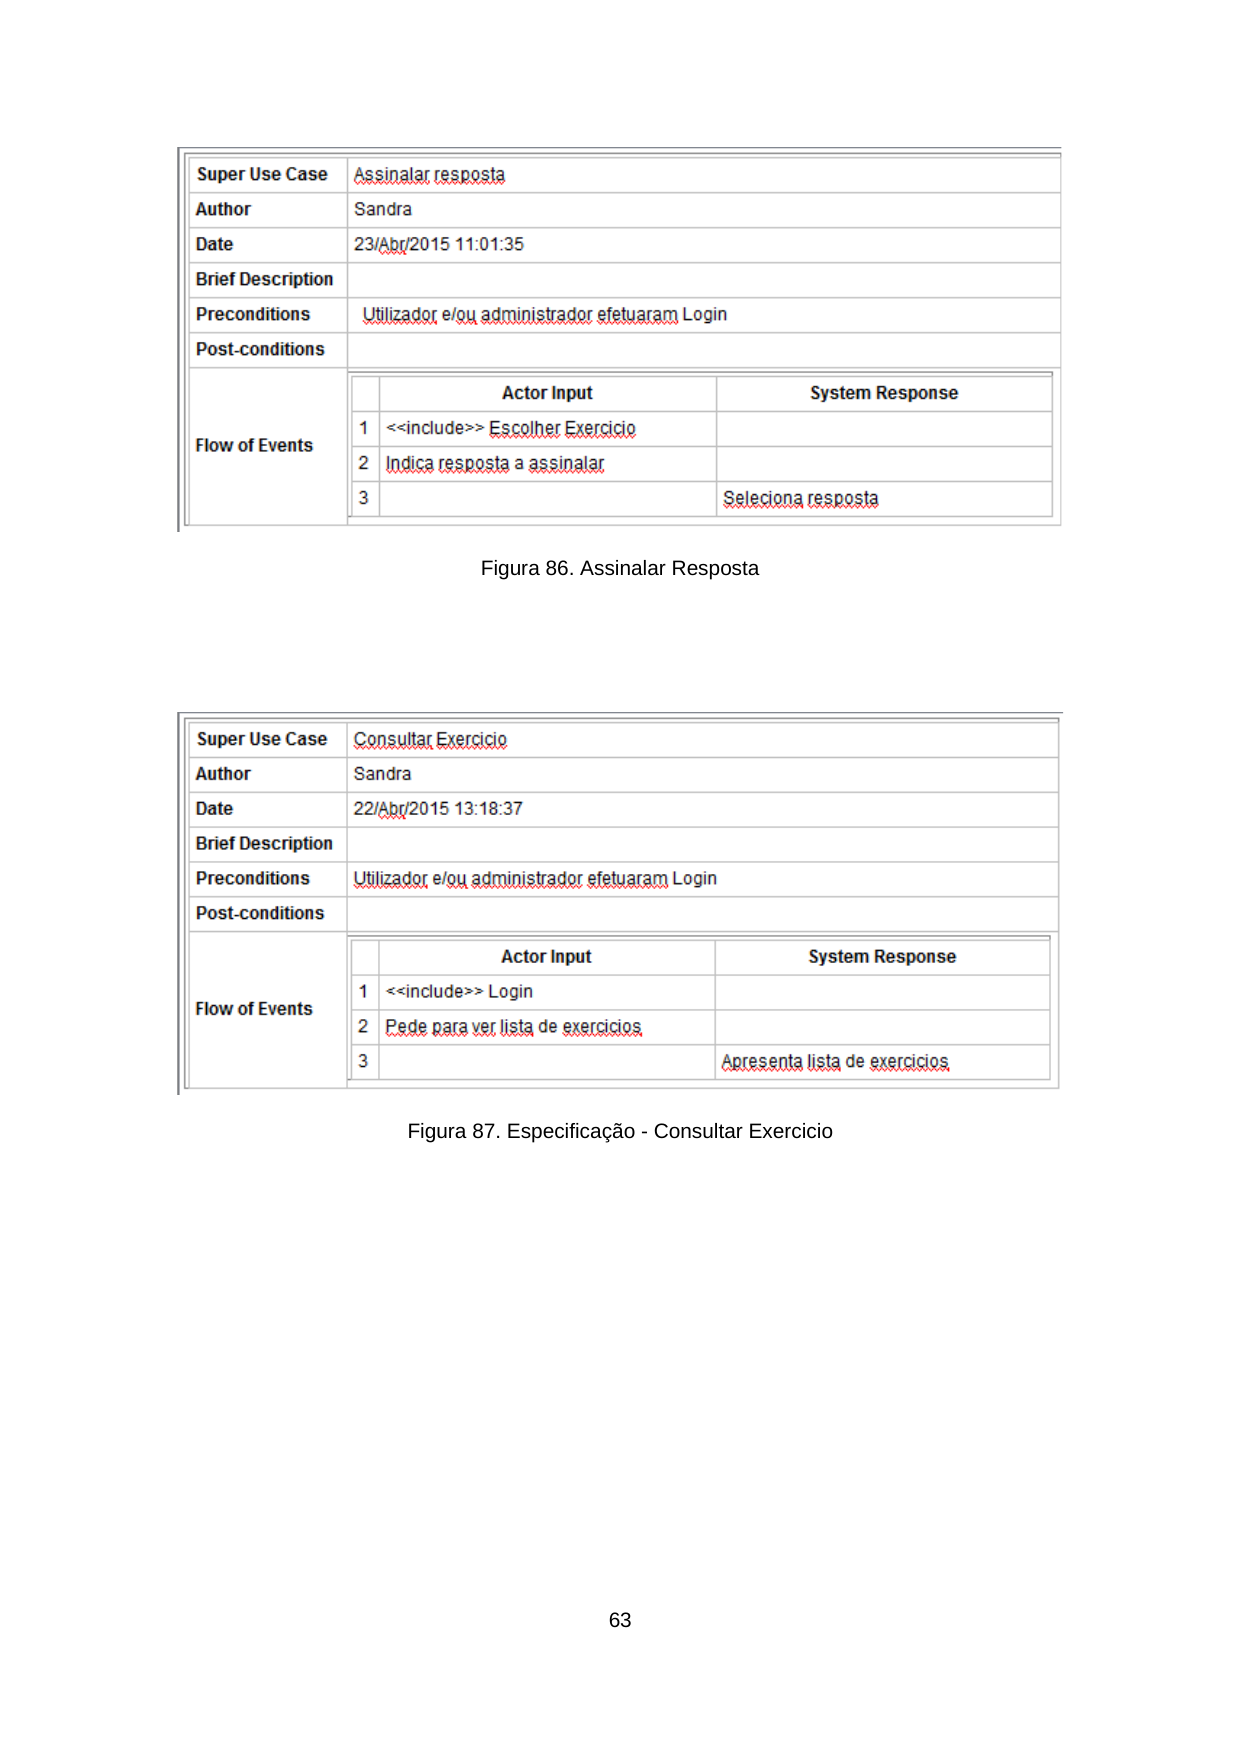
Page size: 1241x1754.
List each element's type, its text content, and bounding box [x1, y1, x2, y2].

picture [177, 712, 1064, 1095]
picture [177, 147, 1062, 532]
text Figura 86. Assinalar Resposta [177, 556, 1063, 580]
text Figura 87. Especificação - Consultar Exercicio [177, 1119, 1063, 1143]
